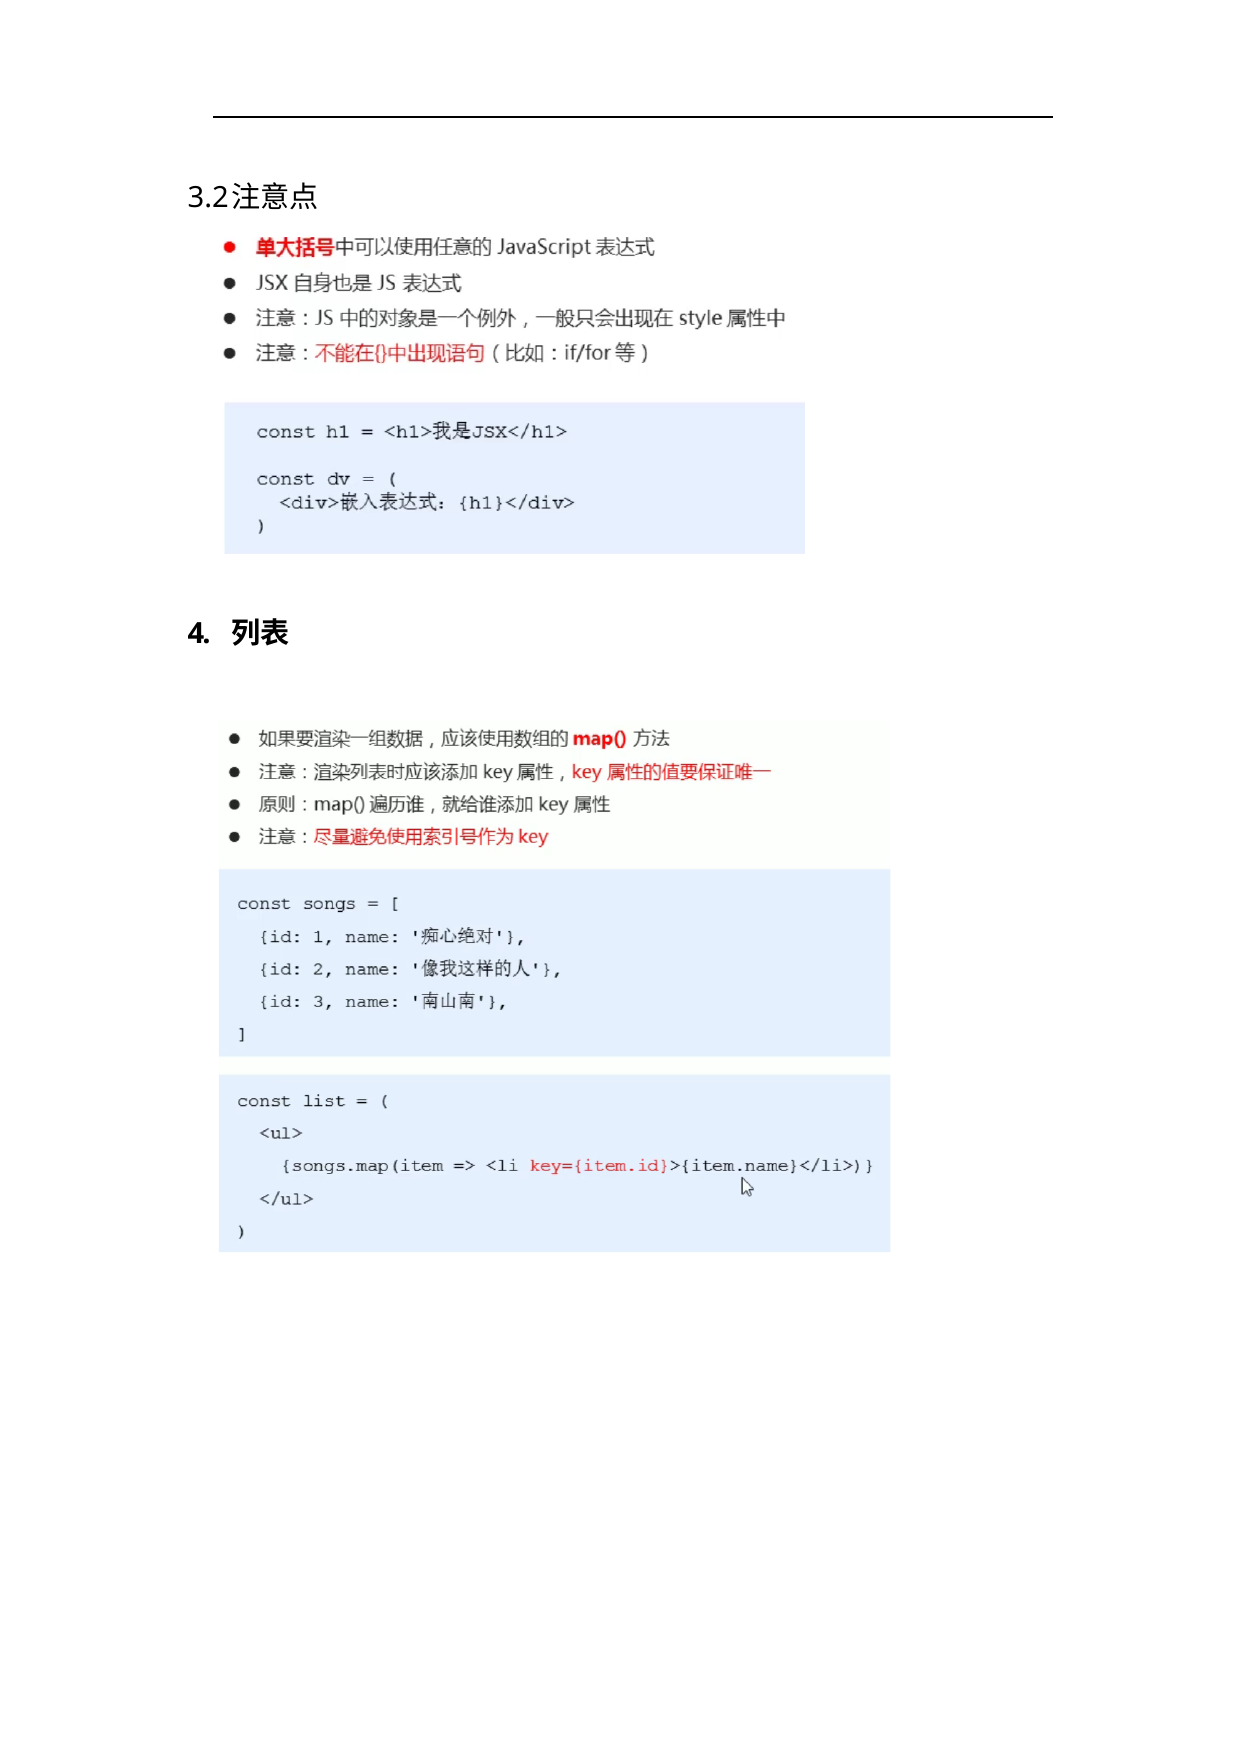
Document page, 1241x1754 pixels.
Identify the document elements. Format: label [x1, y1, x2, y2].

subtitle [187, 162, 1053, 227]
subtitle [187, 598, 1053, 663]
picture [218, 721, 891, 1253]
picture [218, 237, 805, 554]
